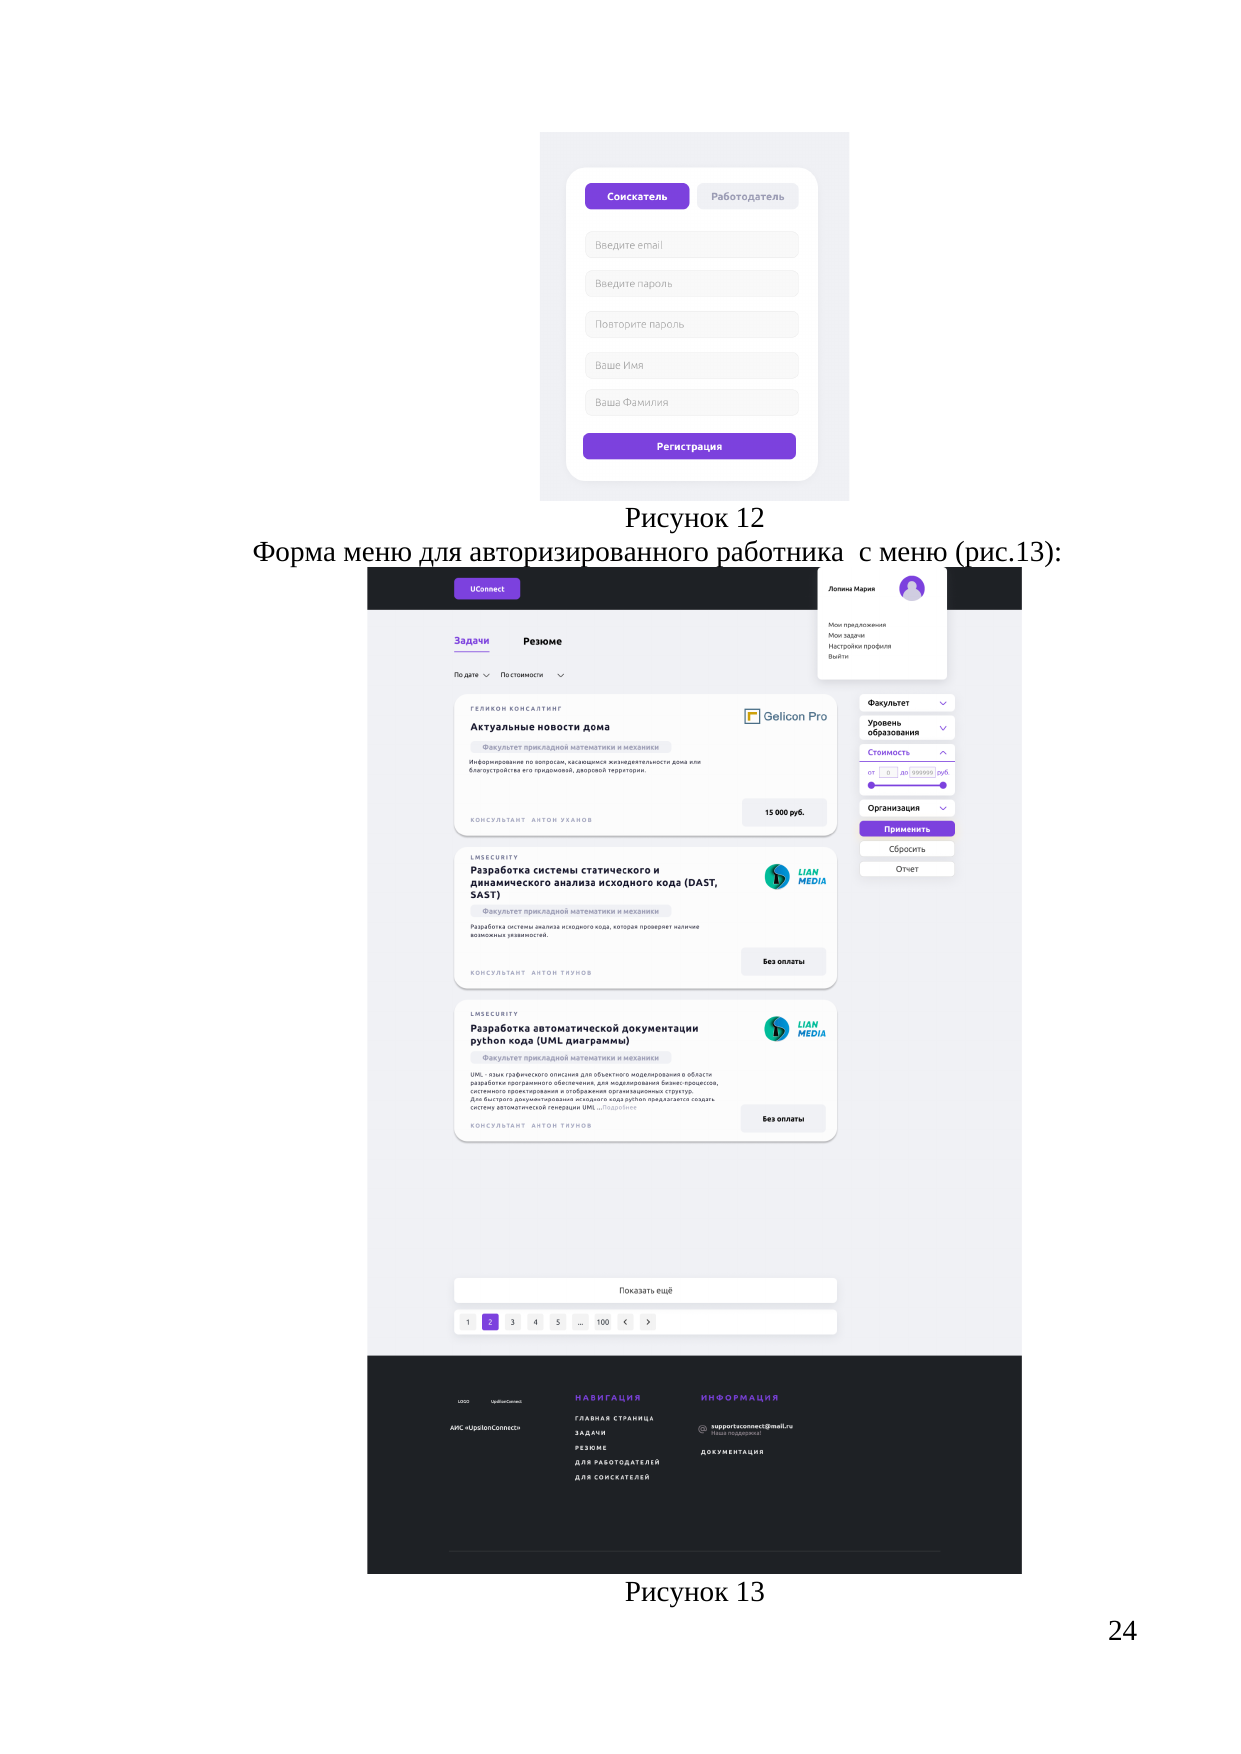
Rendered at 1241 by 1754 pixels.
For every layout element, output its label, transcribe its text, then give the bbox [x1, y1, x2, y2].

text Форма меню для авторизированного работника с меню (рис.13): [177, 534, 1137, 568]
text Рисунок 12 [177, 501, 1137, 534]
picture [367, 567, 1022, 1574]
picture [539, 132, 850, 501]
text Рисунок 13 [177, 1574, 1137, 1608]
